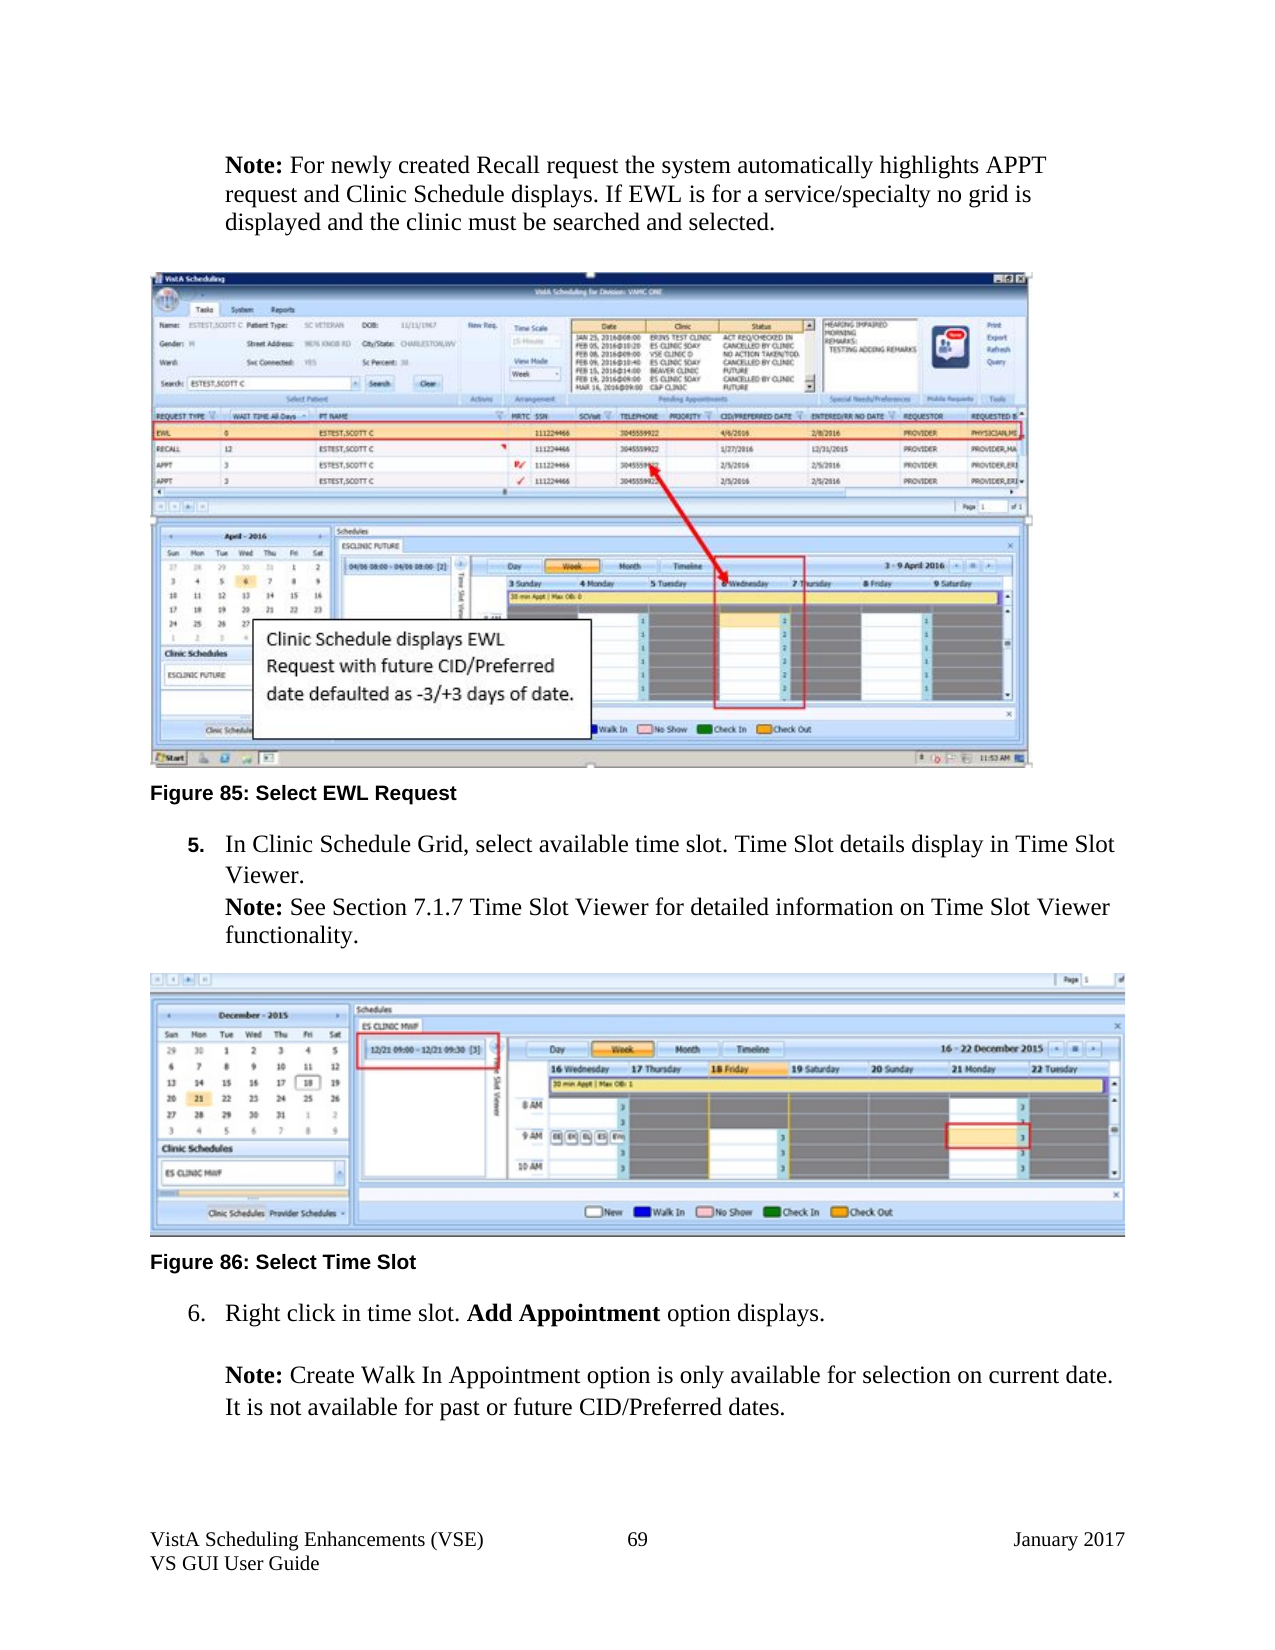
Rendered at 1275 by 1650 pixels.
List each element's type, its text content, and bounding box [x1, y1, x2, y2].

picture [150, 973, 1125, 1237]
list Right click in time slot. Add Appointment option displays. Note: Create Walk In Appointment option is only available for selection on current date. It is not available for past or future CID/Preferred dates. [187, 1298, 1125, 1420]
text Note: See Section 7.1.7 Time Slot Viewer for detailed information on Time Slot Viewer functionality. [225, 892, 1125, 949]
text Note: For newly created Recall request the system automatically highlights APPT request and Clinic Schedule displays. If EWL is for a service/specialty no grid is displayed and the clinic must be searched and selected. [225, 150, 1125, 236]
list In Clinic Schedule Grid, select available time slot. Time Slot details display in Time Slot Viewer. [187, 829, 1125, 889]
text Figure 86: Select Time Slot [150, 1249, 1125, 1273]
picture [150, 272, 1033, 768]
text Figure 85: Select EWL Request [150, 781, 1125, 804]
